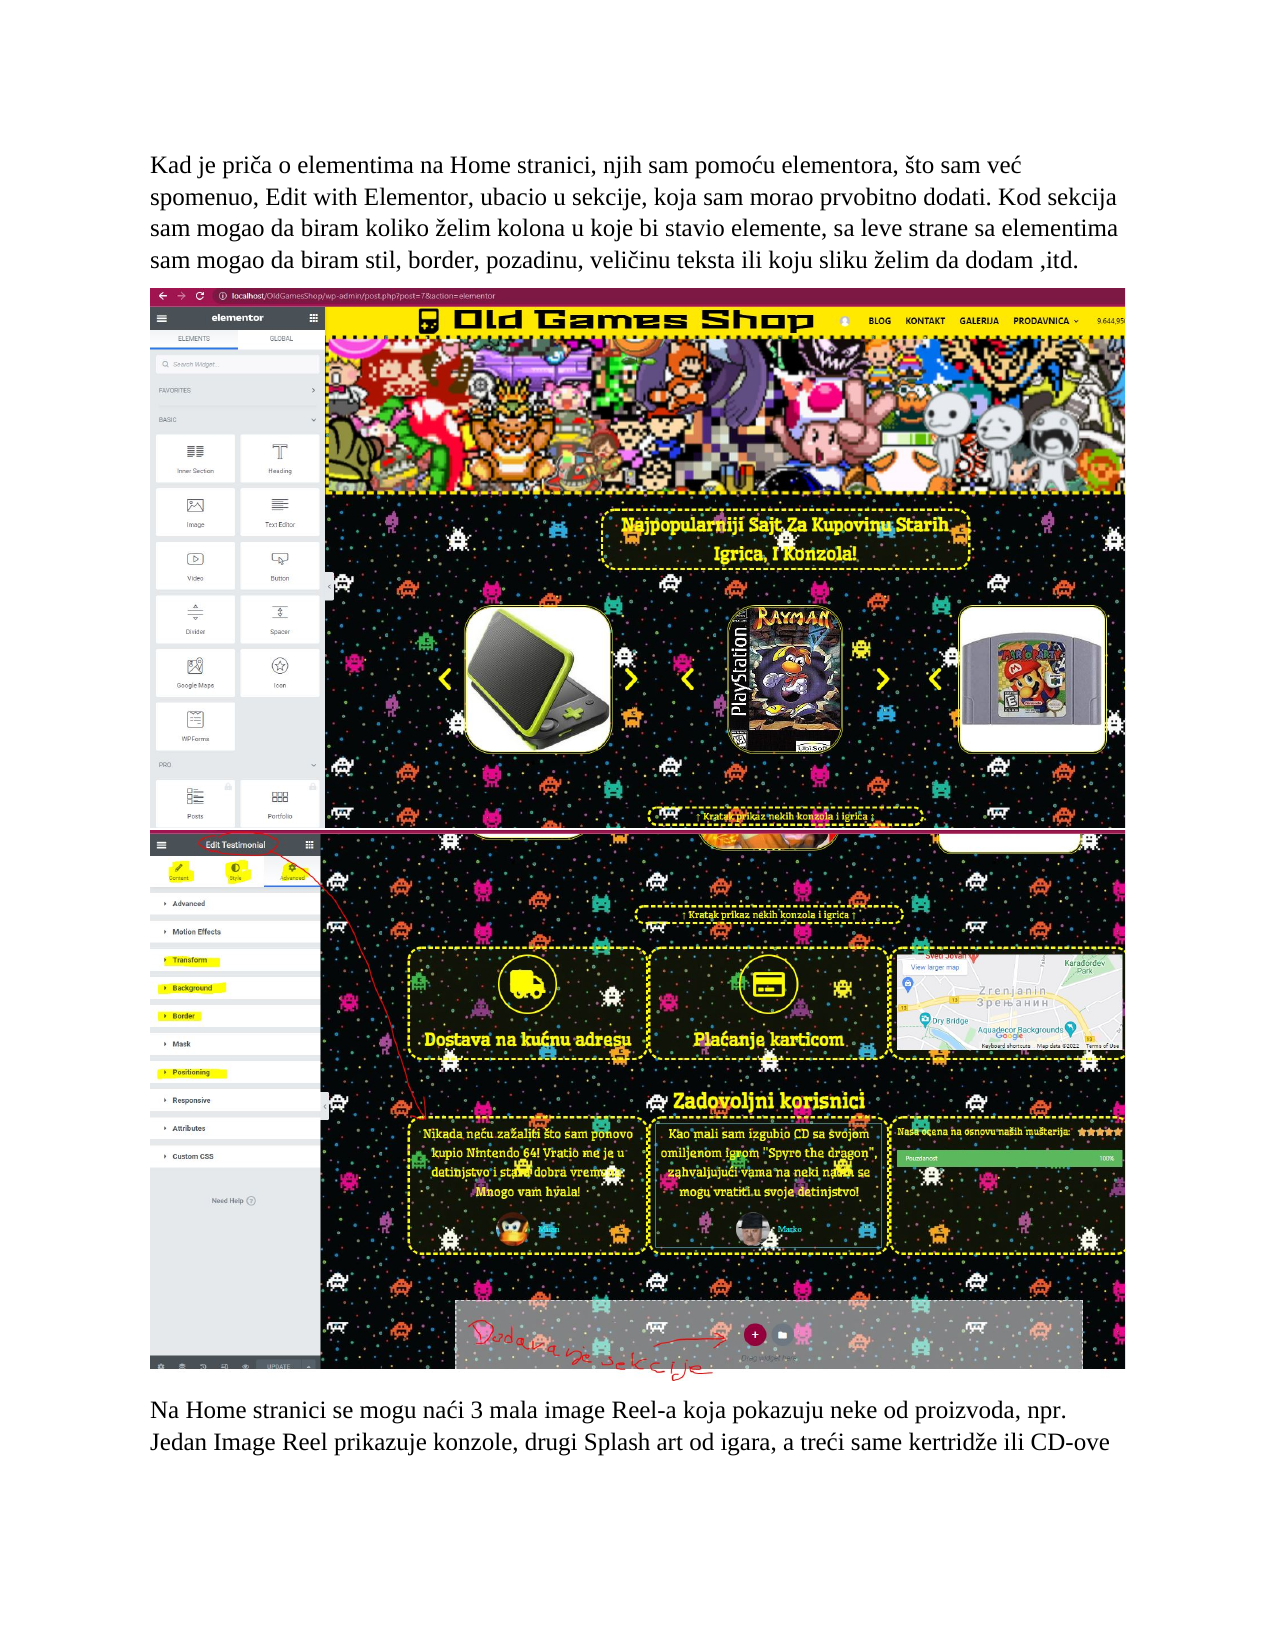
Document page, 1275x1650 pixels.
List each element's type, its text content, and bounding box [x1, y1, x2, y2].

text Kad je priča o elementima na Home stranici, njih sam pomoću elementora, što sam već spomenuo, Edit with Elementor, ubacio u sekcije, koja sam morao prvobitno dodati. Kod sekcija sam mogao da biram koliko želim kolona u koje bi stavio elemente, sa leve strane sa elementima sam mogao da biram stil, border, pozadinu, veličinu teksta ili koju sliku želim da dodam ,itd. [150, 150, 1125, 273]
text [150, 1395, 1125, 1456]
picture [150, 830, 1125, 1381]
picture [150, 288, 1125, 828]
